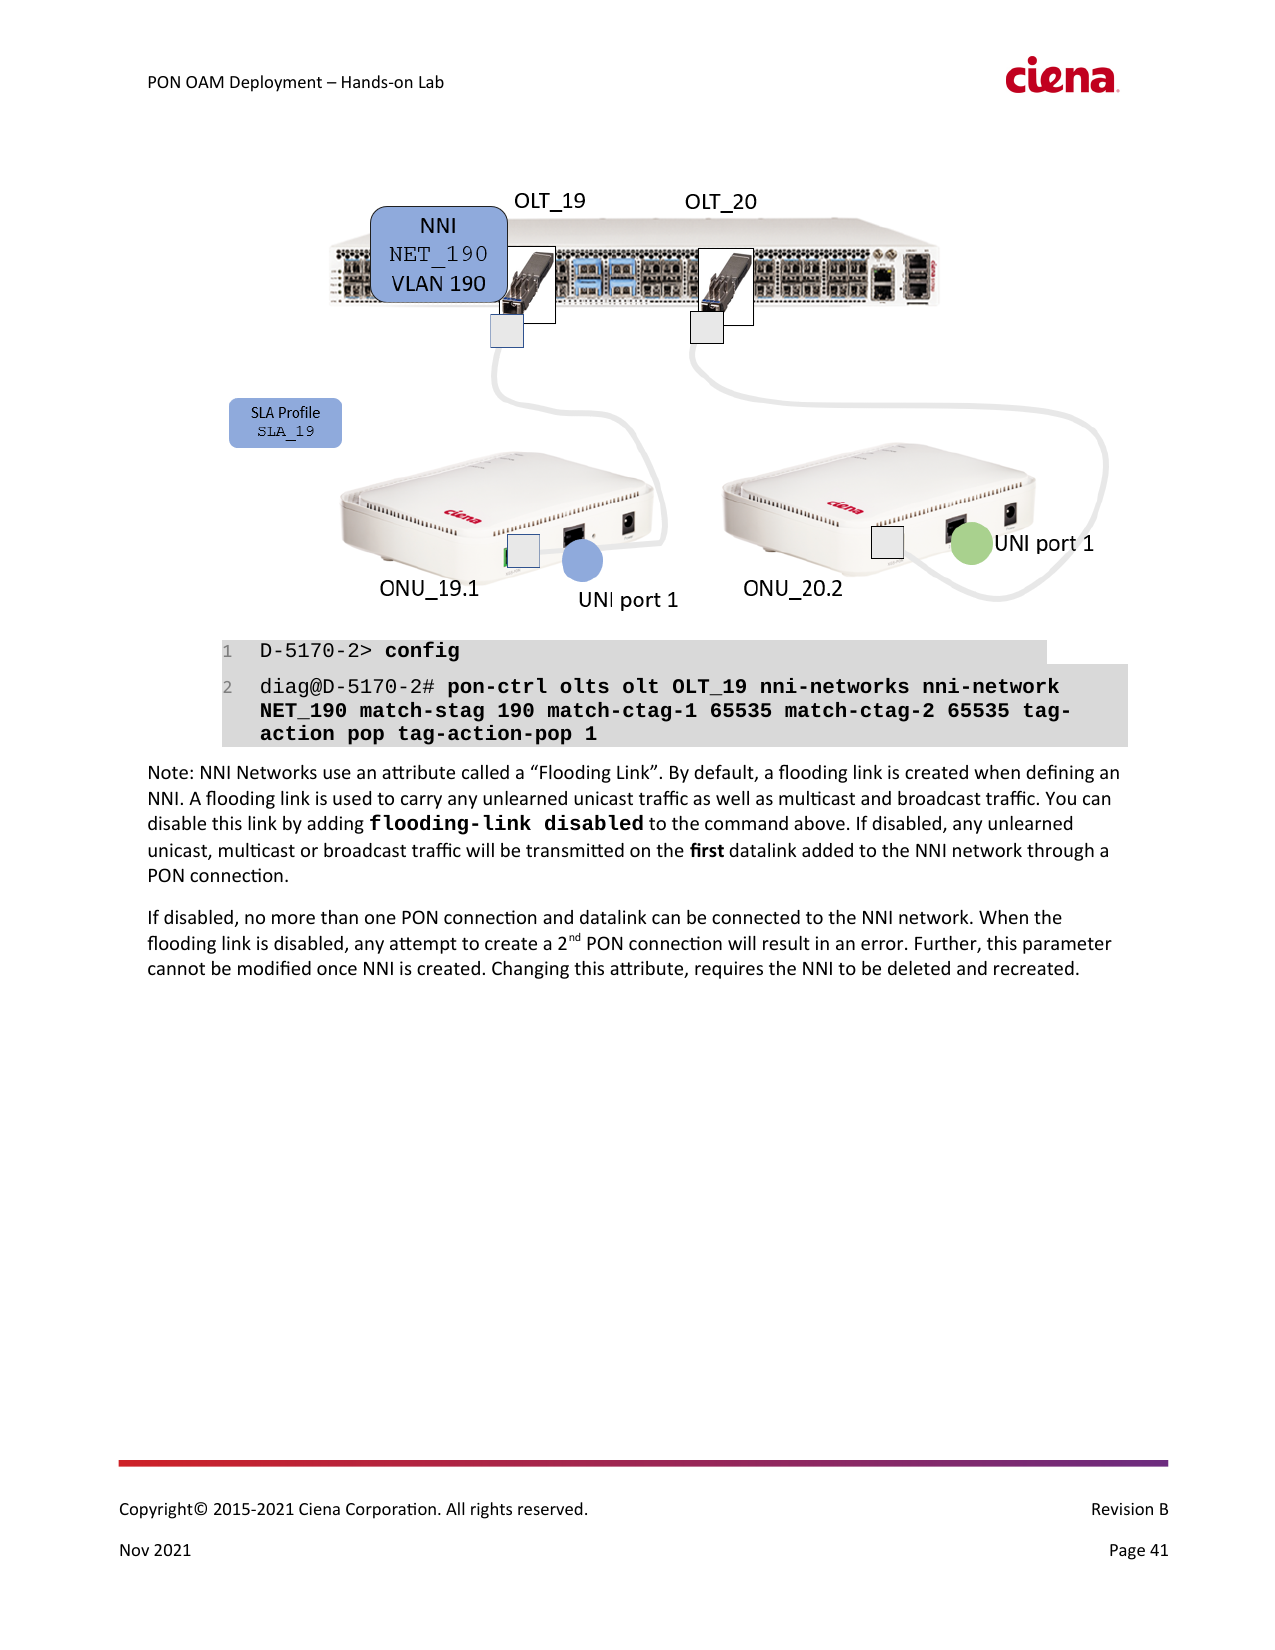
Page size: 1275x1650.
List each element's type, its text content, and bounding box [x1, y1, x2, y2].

text diag@D-5170-2# pon-ctrl olts olt OLT_19 nni-networks nni-network NET_190 match-stag 190 match-ctag-1 65535 match-ctag-2 65535 tag-action pop tag-action-pop 1 [222, 676, 1128, 747]
text Note: NNI Networks use an attribute called a “Flooding Link”. By default, a flooding link is created when defining an NNI. A flooding link is used to carry any unlearned unicast traffic as well as multicast and broadcast traffic. You can disable this link by adding flooding-link disabled to the command above. If disabled, any unlearned unicast, multicast or broadcast traffic will be transmitted on the first datalink added to the NNI network through a PON connection. [147, 759, 1128, 888]
picture [199, 177, 1122, 628]
picture [118, 1460, 1169, 1467]
picture [1002, 54, 1124, 101]
list D-5170-2> config [222, 640, 1047, 664]
text If disabled, no more than one PON connection and datalink can be connected to the NNI network. When the flooding link is disabled, any attempt to create a 2nd PON connection will result in an error. Further, this parameter cannot be modified once NNI is created. Changing this attribute, requires the NNI to be deleted and recreated. [147, 904, 1128, 981]
